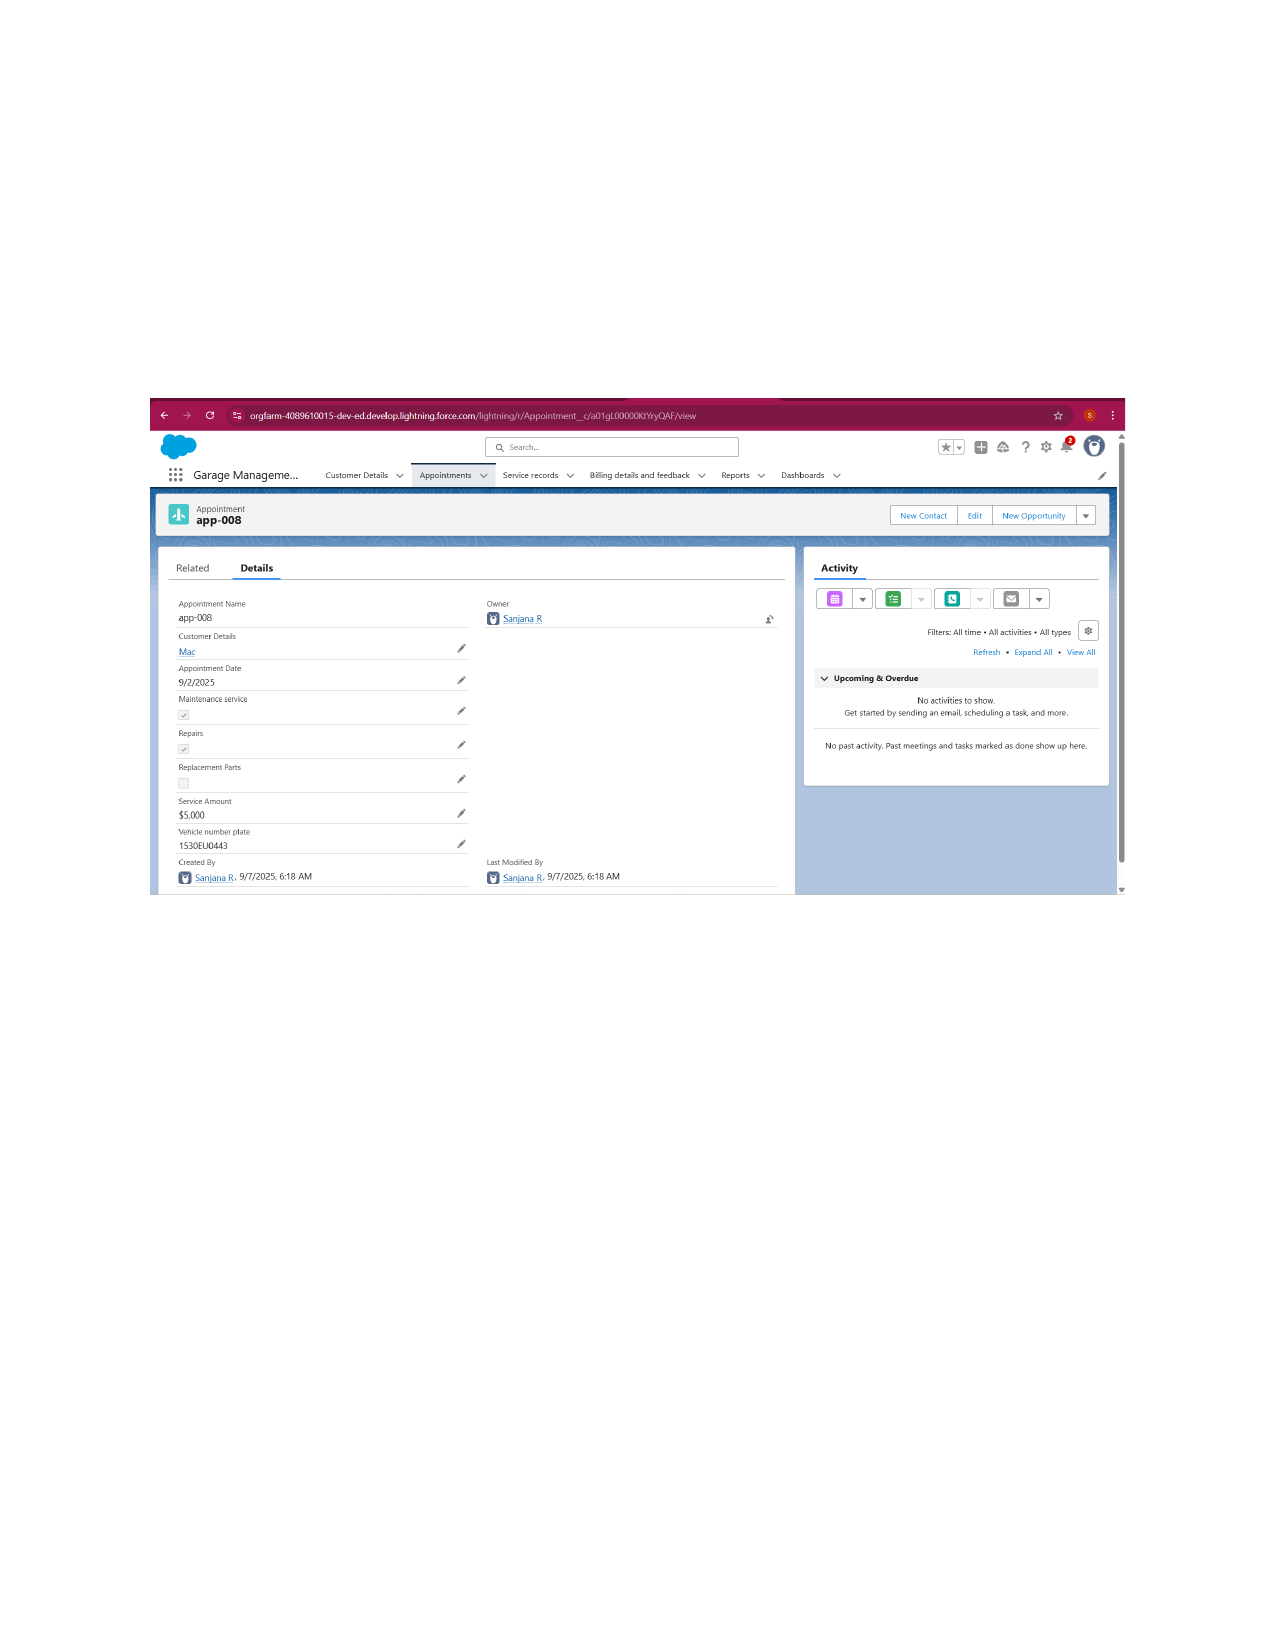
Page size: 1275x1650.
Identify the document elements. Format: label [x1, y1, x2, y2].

picture [150, 398, 1125, 895]
